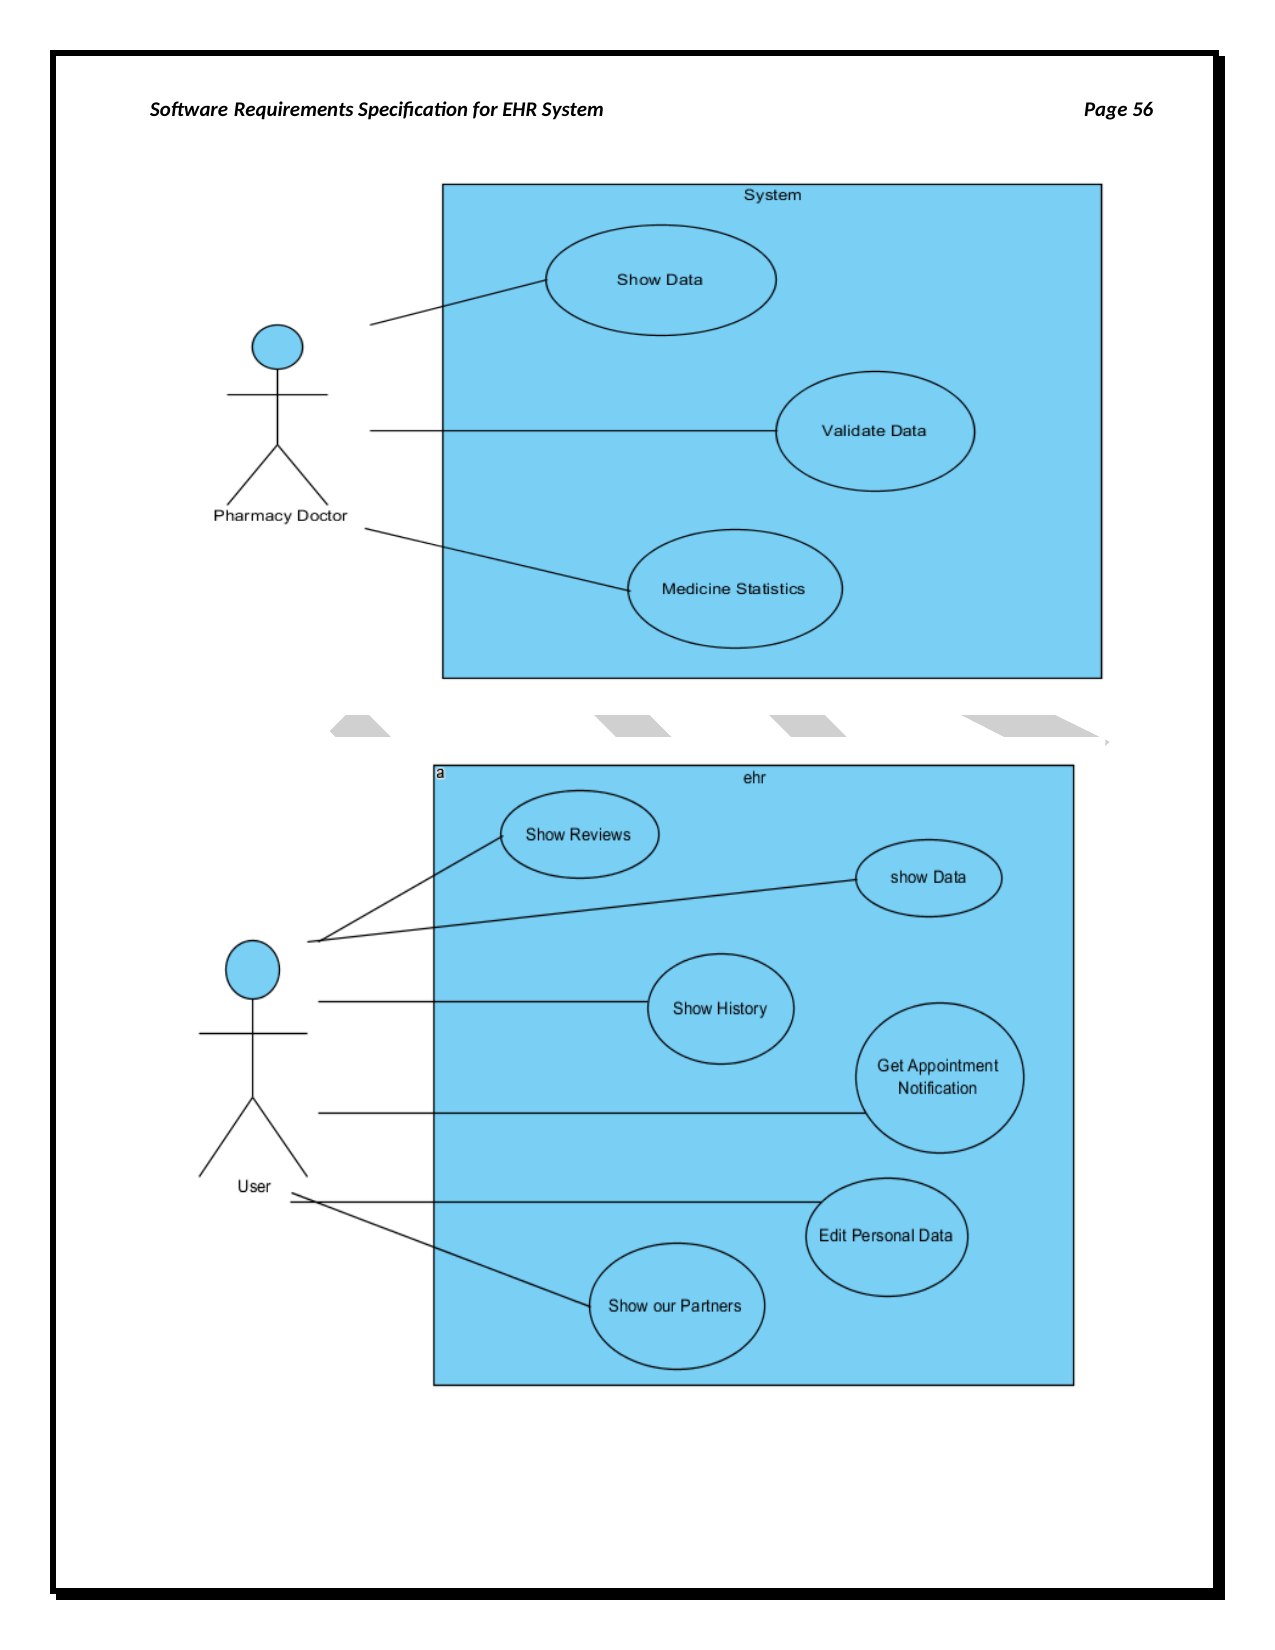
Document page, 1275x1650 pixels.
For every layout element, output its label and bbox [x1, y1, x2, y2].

picture [150, 737, 1106, 1414]
picture [150, 150, 1154, 715]
